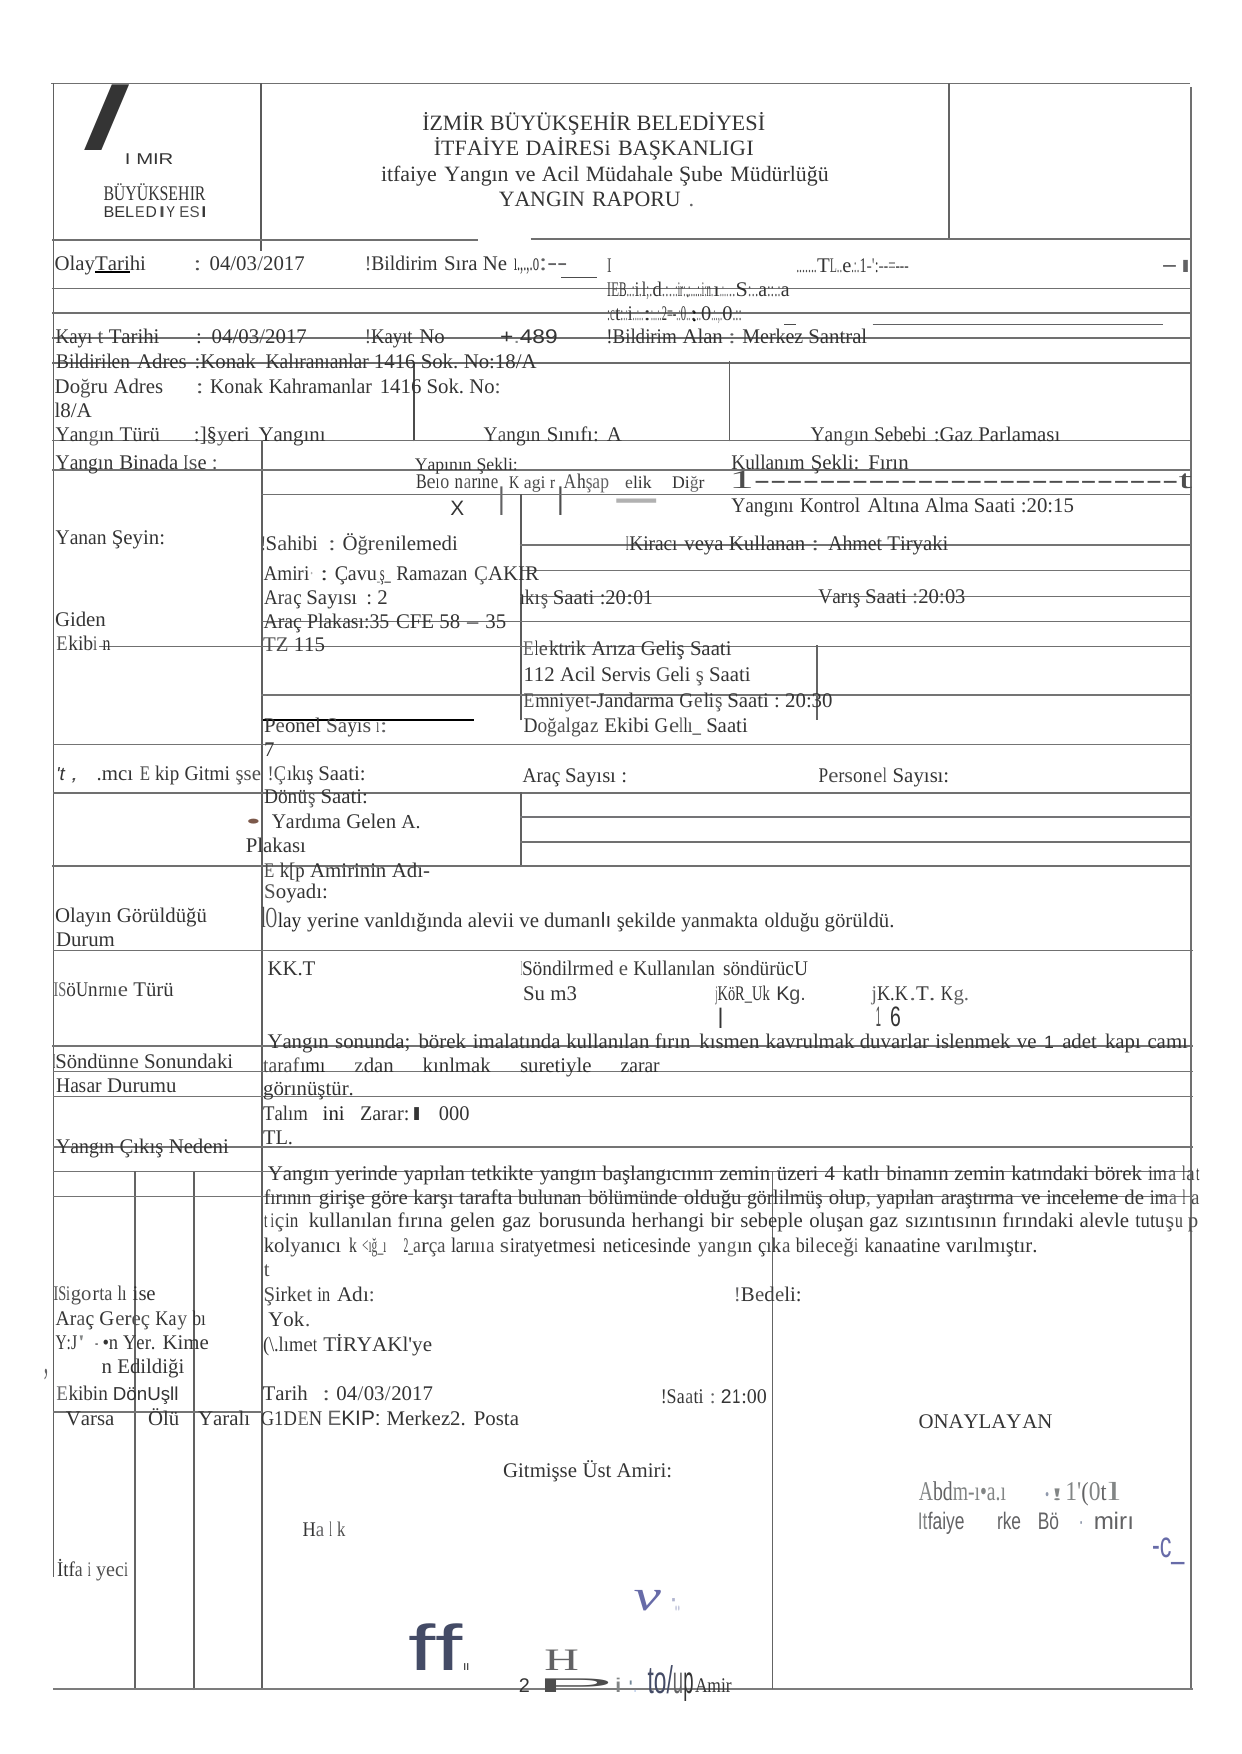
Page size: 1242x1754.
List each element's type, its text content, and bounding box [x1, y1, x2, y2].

text ISöUnrnıe Türü [53, 977, 232, 1001]
text Giden [55, 607, 110, 631]
text YANGIN RAPORU . [492, 186, 700, 210]
text Elektrik Arıza Geliş Saati [523, 636, 1210, 660]
text Yangın Çıkış Nedeni [56, 1134, 232, 1158]
text kolyanıcı k <ığ_ı t [263, 1232, 396, 1279]
text Su m3 jKöR_Uk Kg. jK.K.T. Kg. [523, 980, 1210, 1001]
text (\.lımet TİRYAKl'ye [263, 1332, 1210, 1356]
text X Yangını Kontrol Altına Alma Saati :20:15 [450, 494, 1210, 519]
text Talım ini Zarar:I 000 TL. [263, 1101, 469, 1149]
text .......TL..e.:.1-':--=--- -ı [796, 251, 1210, 277]
text Yangın sonunda; börek imalatında kullanılan fırın kısmen kavrulmak duvarlar islenmek ve 1 adet kapı camı [267, 1034, 1197, 1053]
text Hasar Durumu [56, 1073, 232, 1097]
text İtfa i yeci [57, 1557, 129, 1581]
text E k[p Amirinin Adı-Soyadı: [264, 858, 492, 900]
text !Saati : 21:00 [661, 1384, 774, 1408]
text Durum [56, 927, 232, 951]
text • Yardıma Gelen A. Plakası [246, 809, 486, 857]
text İZMİR BÜYÜKŞEHİR BELEDİYESİ İTFAİYE DAİRESi BAŞKANLIGI [417, 110, 771, 160]
text 112 Acil Servis Geli ş Saati [523, 662, 1210, 686]
text v -.. [633, 1569, 730, 1620]
text lI MIR BÜYÜKSEHIR BELEDIY ESI [81, 84, 223, 221]
text Doğalgaz Ekibi Gellı_ Saati [523, 713, 1210, 736]
text H [544, 1641, 730, 1669]
text Varsa Ölü Yaralı G1DEN EKIP: Merkez2. Posta [66, 1406, 526, 1429]
text Araç Sayısı : Personel Sayısı: [522, 763, 1210, 787]
text Beıo narıne K agi r Ahşap elik Diğr 1--------------------------t [416, 470, 1210, 494]
text 2 Pi ·. to/upAmir [515, 1669, 735, 1702]
text Abdm-ı•a.ı •!1'(0tl [919, 1475, 1210, 1506]
text ONAYLAYAN [918, 1409, 1210, 1432]
text 't , .mcı E kip Gitmi şse !Çıkış Saati: Dönüş Saati: [56, 762, 372, 809]
text OlayTarihi : 04/03/2017 !Bildirim Sıra Ne ı.,.,.o:-- [54, 246, 571, 274]
text Y:J' - •n Yer. Kime n Edildiği [55, 1330, 211, 1378]
text tarafımı zdan kınlmak suretiyle zarar görınüştür. [263, 1053, 660, 1100]
text Amiri· : Çavu_ş_ Ramazan ÇAKIR [263, 561, 1210, 584]
text Olayın Görüldüğü [55, 903, 232, 927]
text -c_ [918, 1531, 1184, 1565]
text Bildirilen Adres :Konak Kalıranıanlar 1416 Sok. No:18/A Doğru Adres : Konak Kahramanlar 1416 Sok. No: l8/A [54, 349, 543, 422]
text Peonel Sayıs ı: 7 [264, 713, 402, 760]
text itfaiye Yangın ve Acil Müdahale Şube Müdürlüğü [381, 161, 1210, 186]
text Ekibin DönUşll Tarih : 04/03/2017 [56, 1381, 521, 1405]
text Itfaiye rke Bö · mirı [918, 1506, 1216, 1531]
text Yangın Binada Ise : Yapının Şekli: Kullanım Şekli: Fırın [55, 449, 1210, 470]
text TZ 115 [263, 632, 396, 656]
text Araç Sayısı : 2 ıkış Saati :20:01 [264, 585, 658, 609]
text Emniyet-Jandarma Geliş Saati : 20:30 [523, 688, 1210, 712]
text Yangın yerinde yapılan tetkikte yangın başlangıcının zemin üzeri 4 katlı binanın zemin katındaki börek ima lat fırının girişe göre karşı tarafta bulunan bölümünde olduğu görlilmüş olup, yapılan araştırma ve inceleme de ima l a t için kullanılan fırına gelen gaz borusunda herhangi bir sebeple oluşan gaz sızıntısının fırındaki alevle tutuşu p [264, 1162, 1200, 1232]
text ISöndünne Sonundaki [53, 1049, 237, 1073]
text Araç Plakası:35 CFE 58 - 35 [263, 609, 653, 632]
text IIEB..:i.l;.d.:..:ir:.:...:.i:n.ı.:....S:..a::.:a:ct:.:i..:..::..:.2=-.:0..:..0.:.,.0.:: [607, 253, 790, 325]
text Varış Saati :20:03 [818, 584, 1210, 608]
text Ha l k [302, 1517, 498, 1541]
text KK.T ISöndilrmed e Kullanılan söndürücU [267, 956, 811, 980]
text ISigorta lı ise [53, 1281, 207, 1305]
text lOlay yerine vanldığında alevii ve dumanlı şekilde yanmakta olduğu görüldü. [261, 903, 896, 933]
text Şirket in Adı: !Bedeli: Yok. [263, 1282, 804, 1331]
text Yanan Şeyin: [55, 525, 172, 549]
text Yangın Türü :]§yeri Yangını Yangın Sınıfı: A Yangın Sebebi :Gaz Parlaması [55, 423, 1210, 446]
text !Sahibi : Öğrenilemedi IKiracı veya Kullanan : Ahmet Tiryaki [261, 531, 1210, 555]
text Gitmişse Üst Amiri: [503, 1458, 730, 1482]
text Araç Gereç Kay bı [55, 1306, 207, 1330]
text ı 1 6 [717, 1001, 1210, 1034]
text Kayı t Tarihi : 04/03/2017 !Kayıt No +.489 !Bildirim Alan : Merkez Santral [55, 325, 1210, 348]
text 2_arça larıııa siratyetmesi neticesinde yangın çıka bileceği kanaatine varılmıştır. [403, 1233, 1210, 1256]
text Ekibi n [56, 632, 114, 655]
